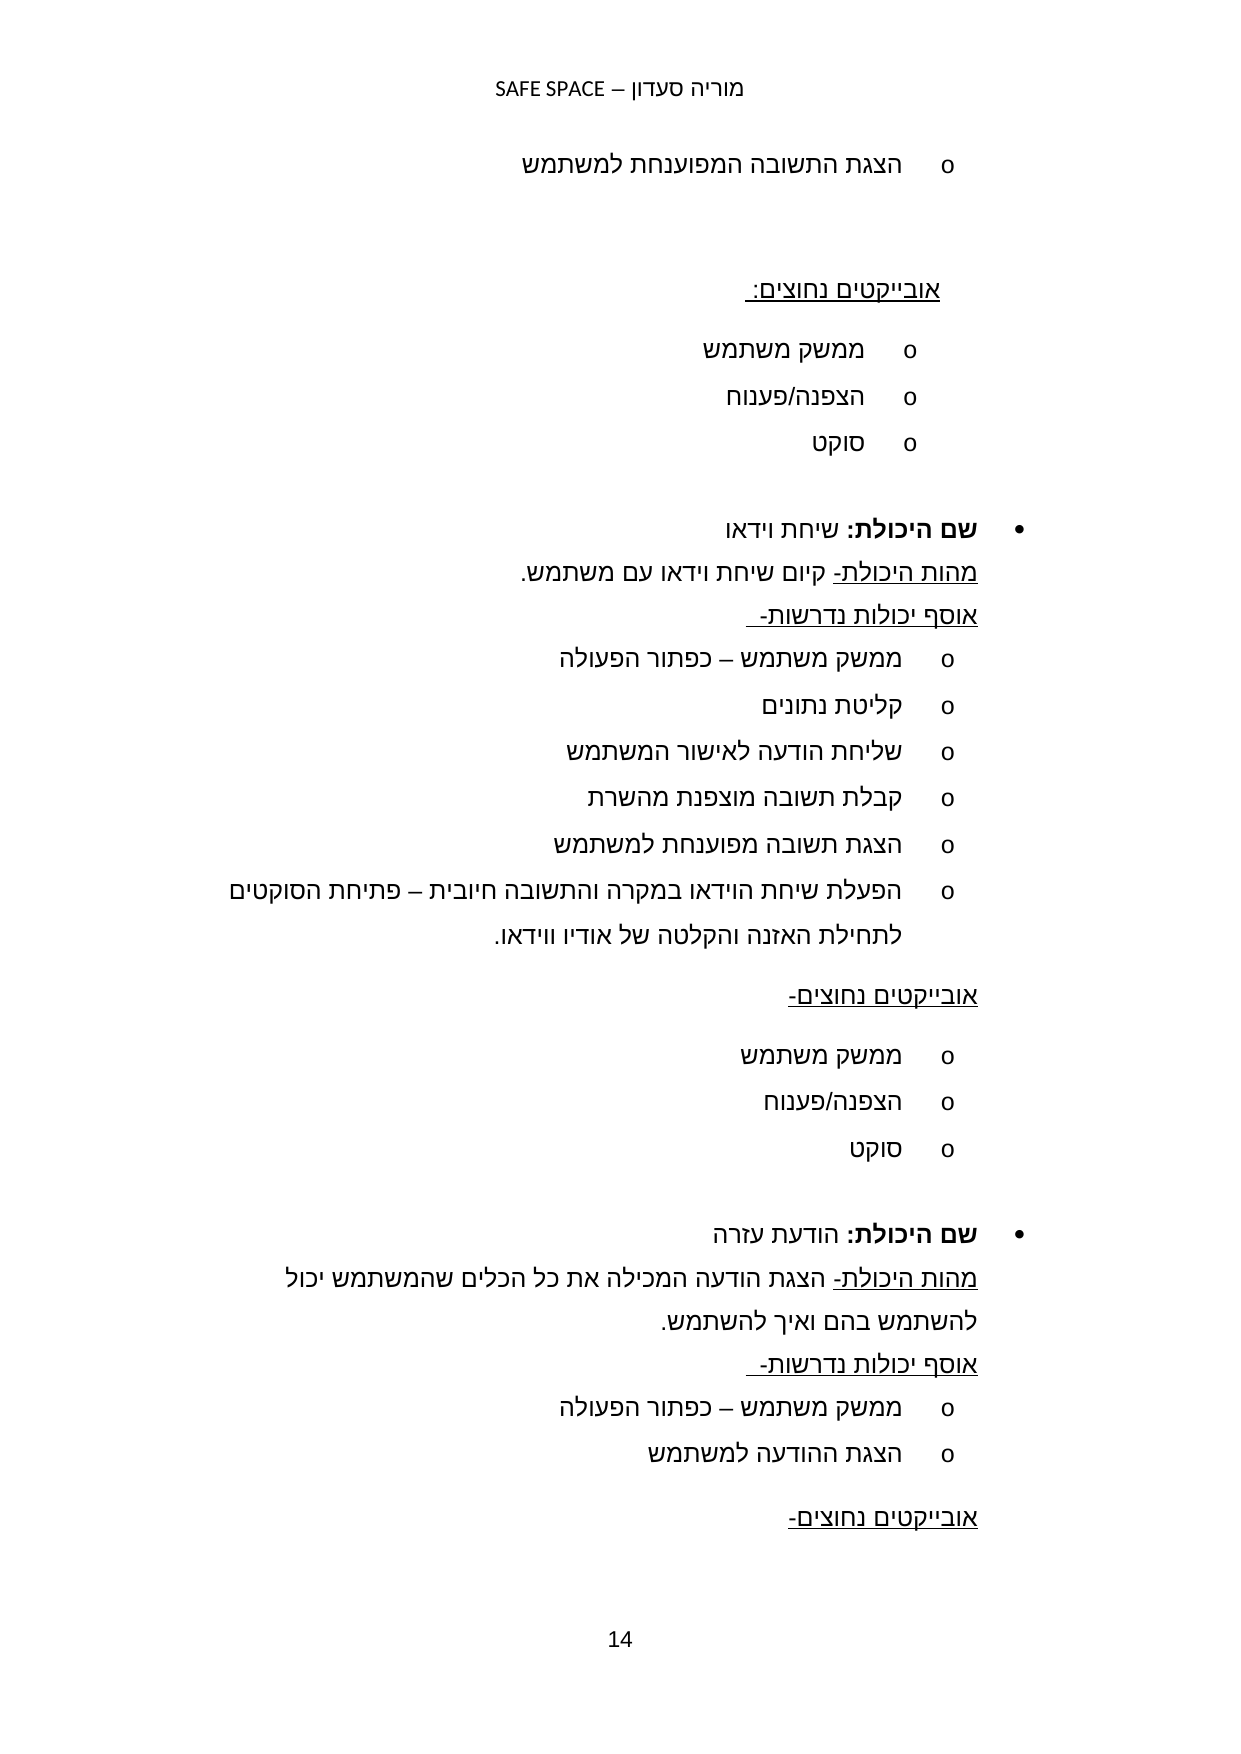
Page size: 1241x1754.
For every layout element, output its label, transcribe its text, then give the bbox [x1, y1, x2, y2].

list סוקט [187, 1134, 940, 1207]
list הצגת תשובה מפוענחת למשתמש [187, 830, 940, 861]
list שם היכולת: שיחת וידאו [187, 515, 1015, 544]
list ממשק משתמש – כפתור הפעולה [187, 1393, 940, 1424]
list אוסף יכולות נדרשות- [187, 1350, 978, 1379]
list אוסף יכולות נדרשות- [187, 601, 978, 630]
list שם היכולת: הודעת עזרה מהות היכולת- הצגת הודעה המכילה את כל הכלים שהמשתמש יכול להשתמש בהם ואיך להשתמש. [187, 1221, 1015, 1336]
list הצגת ההודעה למשתמש [187, 1439, 940, 1470]
list הצפנה/פענוח [187, 1087, 940, 1118]
text אובייקטים נחוצים- [187, 1502, 978, 1531]
list ממשק משתמש [187, 335, 903, 366]
text אובייקטים נחוצים: [187, 275, 940, 304]
list שליחת הודעה לאישור המשתמש [187, 737, 940, 768]
text אובייקטים נחוצים- [187, 981, 978, 1010]
list הצגת התשובה המפוענחת למשתמש [187, 150, 940, 181]
list ממשק משתמש [187, 1041, 940, 1072]
list ממשק משתמש – כפתור הפעולה [187, 644, 940, 675]
list קבלת תשובה מוצפנת מהשרת [187, 783, 940, 814]
list מהות היכולת- קיום שיחת וידאו עם משתמש. [187, 558, 978, 587]
list קליטת נתונים [187, 691, 940, 722]
list הפעלת שיחת הוידאו במקרה והתשובה חיובית – פתיחת הסוקטים לתחילת האזנה והקלטה של אודיו ווידאו. [187, 876, 940, 950]
list סוקט [187, 428, 903, 501]
list הצפנה/פענוח [187, 382, 903, 412]
